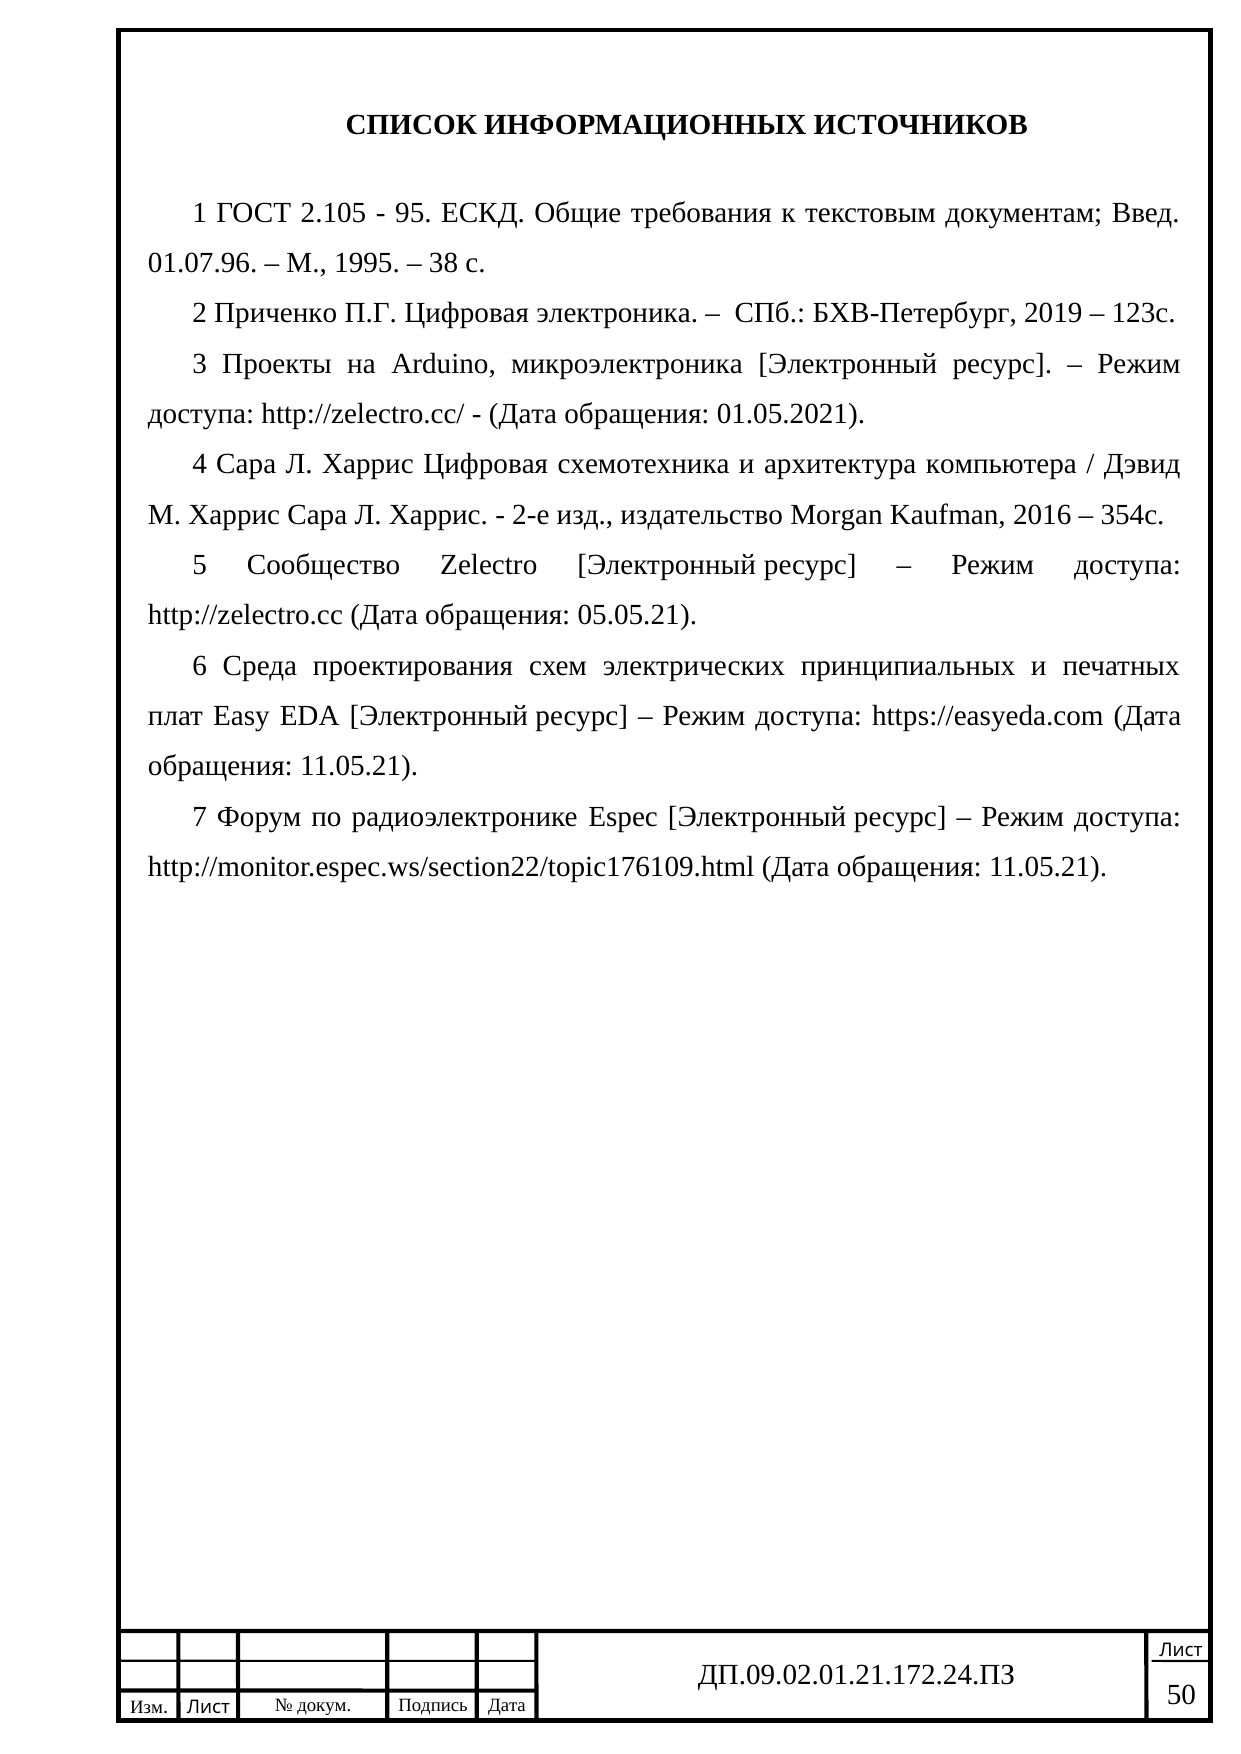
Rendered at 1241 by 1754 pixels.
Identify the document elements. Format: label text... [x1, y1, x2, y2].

text 3 Проекты на Arduino, микроэлектроника [Электронный ресурс]. – Режим доступа: http://zelectro.cc/ - (Дата обращения: 01.05.2021). [148, 346, 1181, 430]
text 2 Приченко П.Г. Цифровая электроника. – СПб.: БХВ-Петербург, 2019 – 123с. [148, 296, 1181, 329]
text СПИСОК ИНФОРМАЦИОННЫХ ИСТОЧНИКОВ [148, 107, 1181, 141]
text 7 Форум по радиоэлектронике Espec [Электронный ресурс] – Режим доступа: http://monitor.espec.ws/section22/topic176109.html (Дата обращения: 11.05.21). [148, 799, 1181, 883]
text 6 Среда проектирования схем электрических принципиальных и печатных плат Easy EDA [Электронный ресурс] – Режим доступа: https://easyeda.com (Дата обращения: 11.05.21). [148, 648, 1181, 782]
text 4 Сара Л. Харрис Цифровая схемотехника и архитектура компьютера / Дэвид М. Харрис Сара Л. Харрис. - 2-е изд., издательство Morgan Kaufman, 2016 – 354с. [148, 447, 1181, 530]
text 5 Сообщество Zelectro [Электронный ресурс] – Режим доступа: http://zelectro.cc (Дата обращения: 05.05.21). [148, 547, 1181, 631]
text 1 ГОСТ 2.105 - 95. ЕСКД. Общие требования к текстовым документам; Введ. 01.07.96. – М., 1995. – 38 с. [148, 195, 1181, 279]
